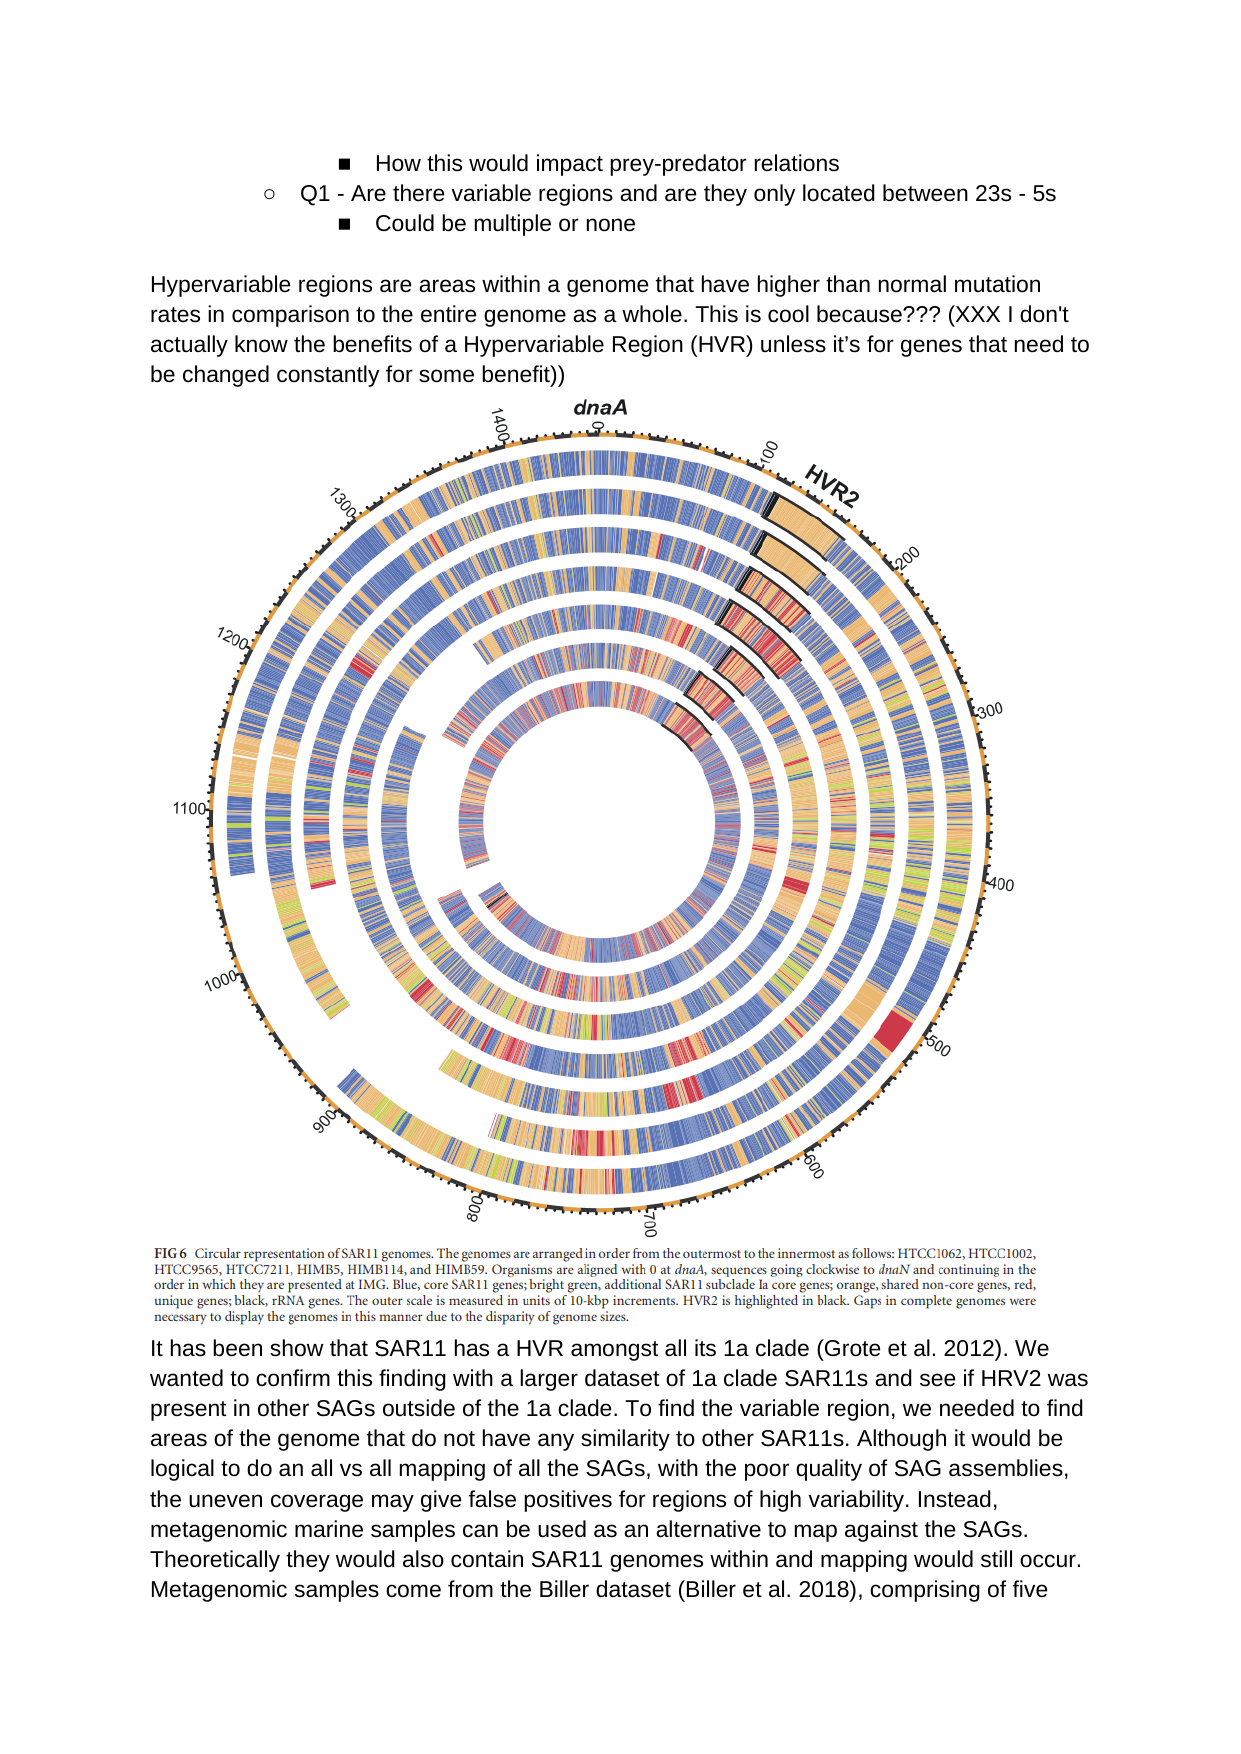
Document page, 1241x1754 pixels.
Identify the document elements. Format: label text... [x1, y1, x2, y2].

text Hypervariable regions are areas within a genome that have higher than normal mutation rates in comparison to the entire genome as a whole. This is cool because??? (XXX I don't actually know the benefits of a Hypervariable Region (HVR) unless it’s for genes that need to be changed constantly for some benefit)) [150, 271, 1090, 388]
list Could be multiple or none [337, 210, 1090, 237]
list How this would impact prey-predator relations [337, 150, 1090, 176]
picture [150, 391, 1041, 1331]
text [150, 1334, 1090, 1603]
list Q1 - Are there variable regions and are they only located between 23s - 5s [262, 180, 1090, 207]
